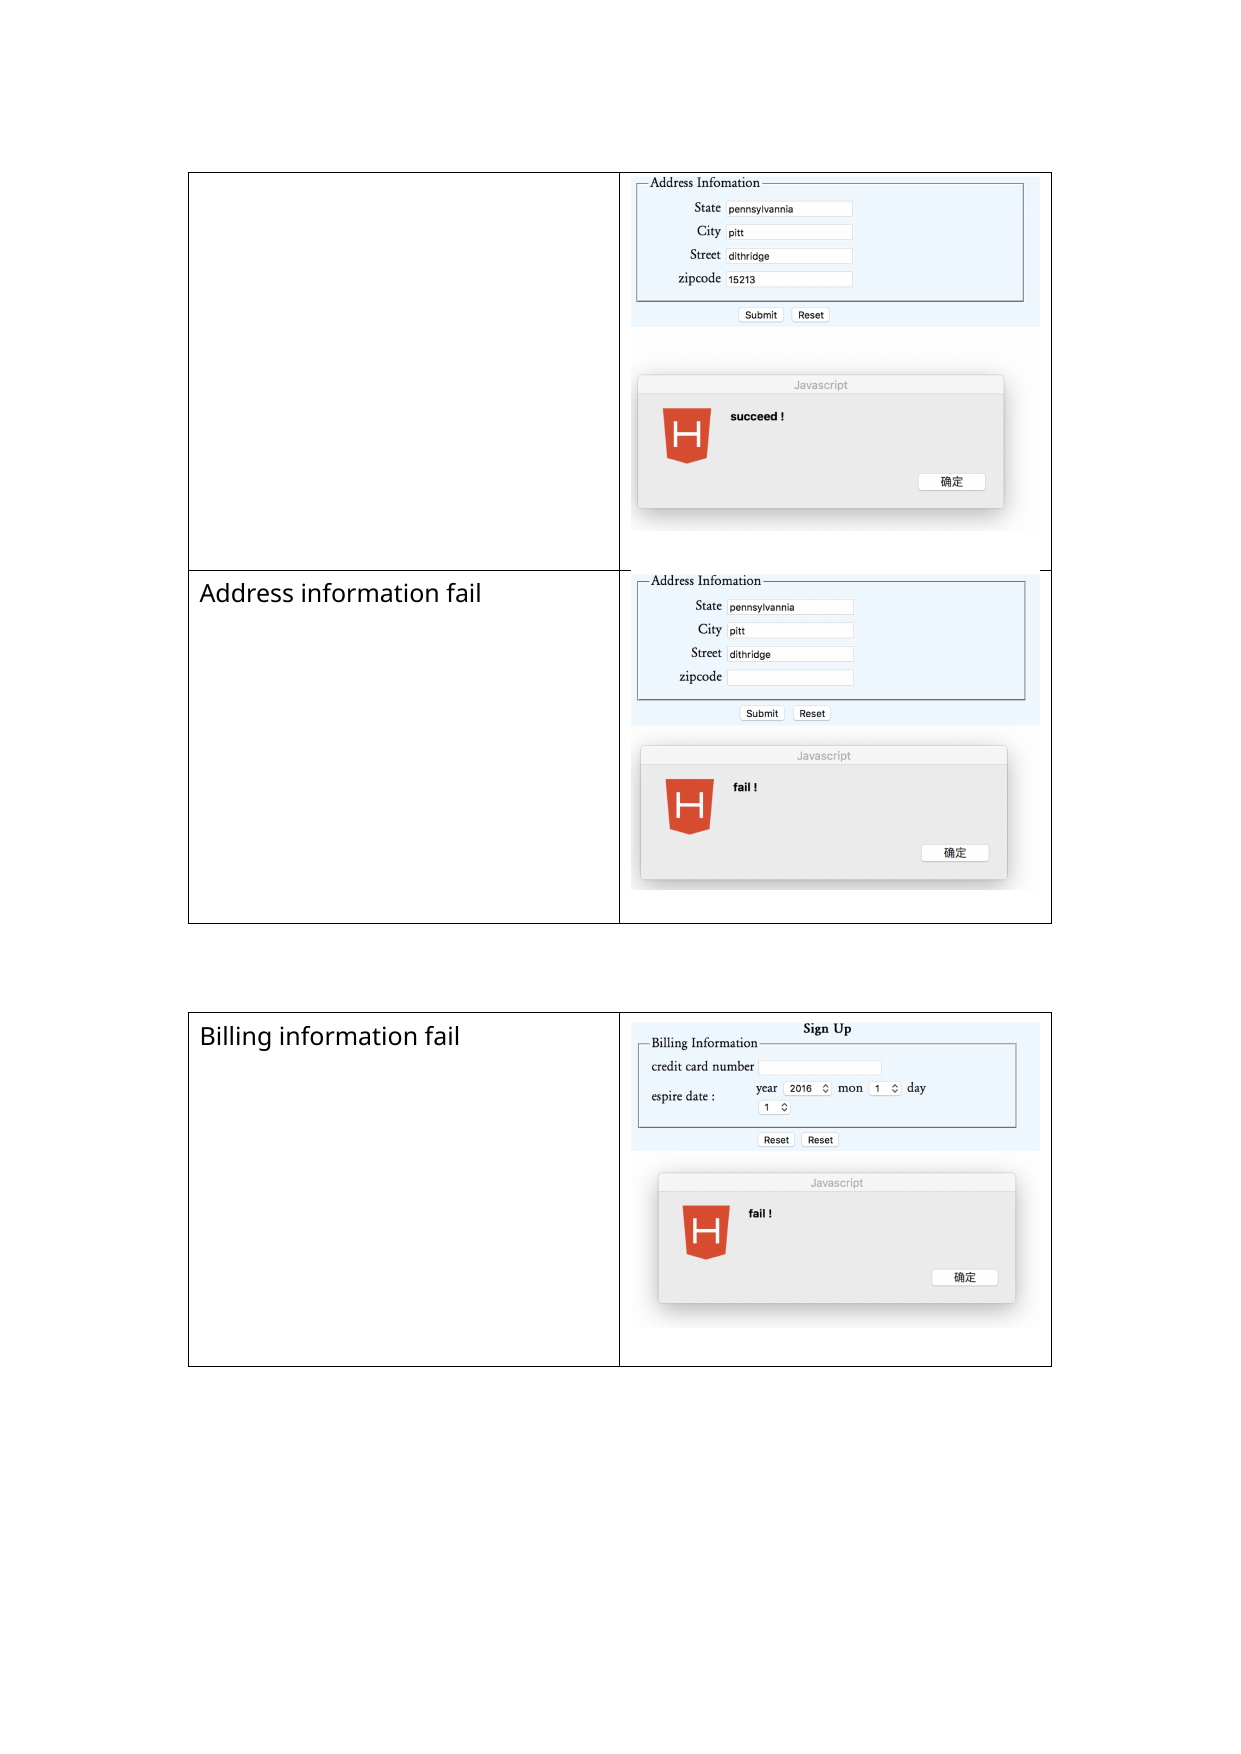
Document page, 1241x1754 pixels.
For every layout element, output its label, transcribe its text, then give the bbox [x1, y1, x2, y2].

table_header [189, 173, 619, 569]
table_cell Address information fail [189, 571, 619, 923]
table_header [620, 1013, 1051, 1366]
picture [631, 570, 1041, 890]
table_cell [620, 571, 1051, 923]
picture [631, 173, 1041, 531]
table_header Billing information fail [189, 1013, 619, 1366]
table_header [620, 173, 1051, 569]
picture [631, 1013, 1041, 1328]
